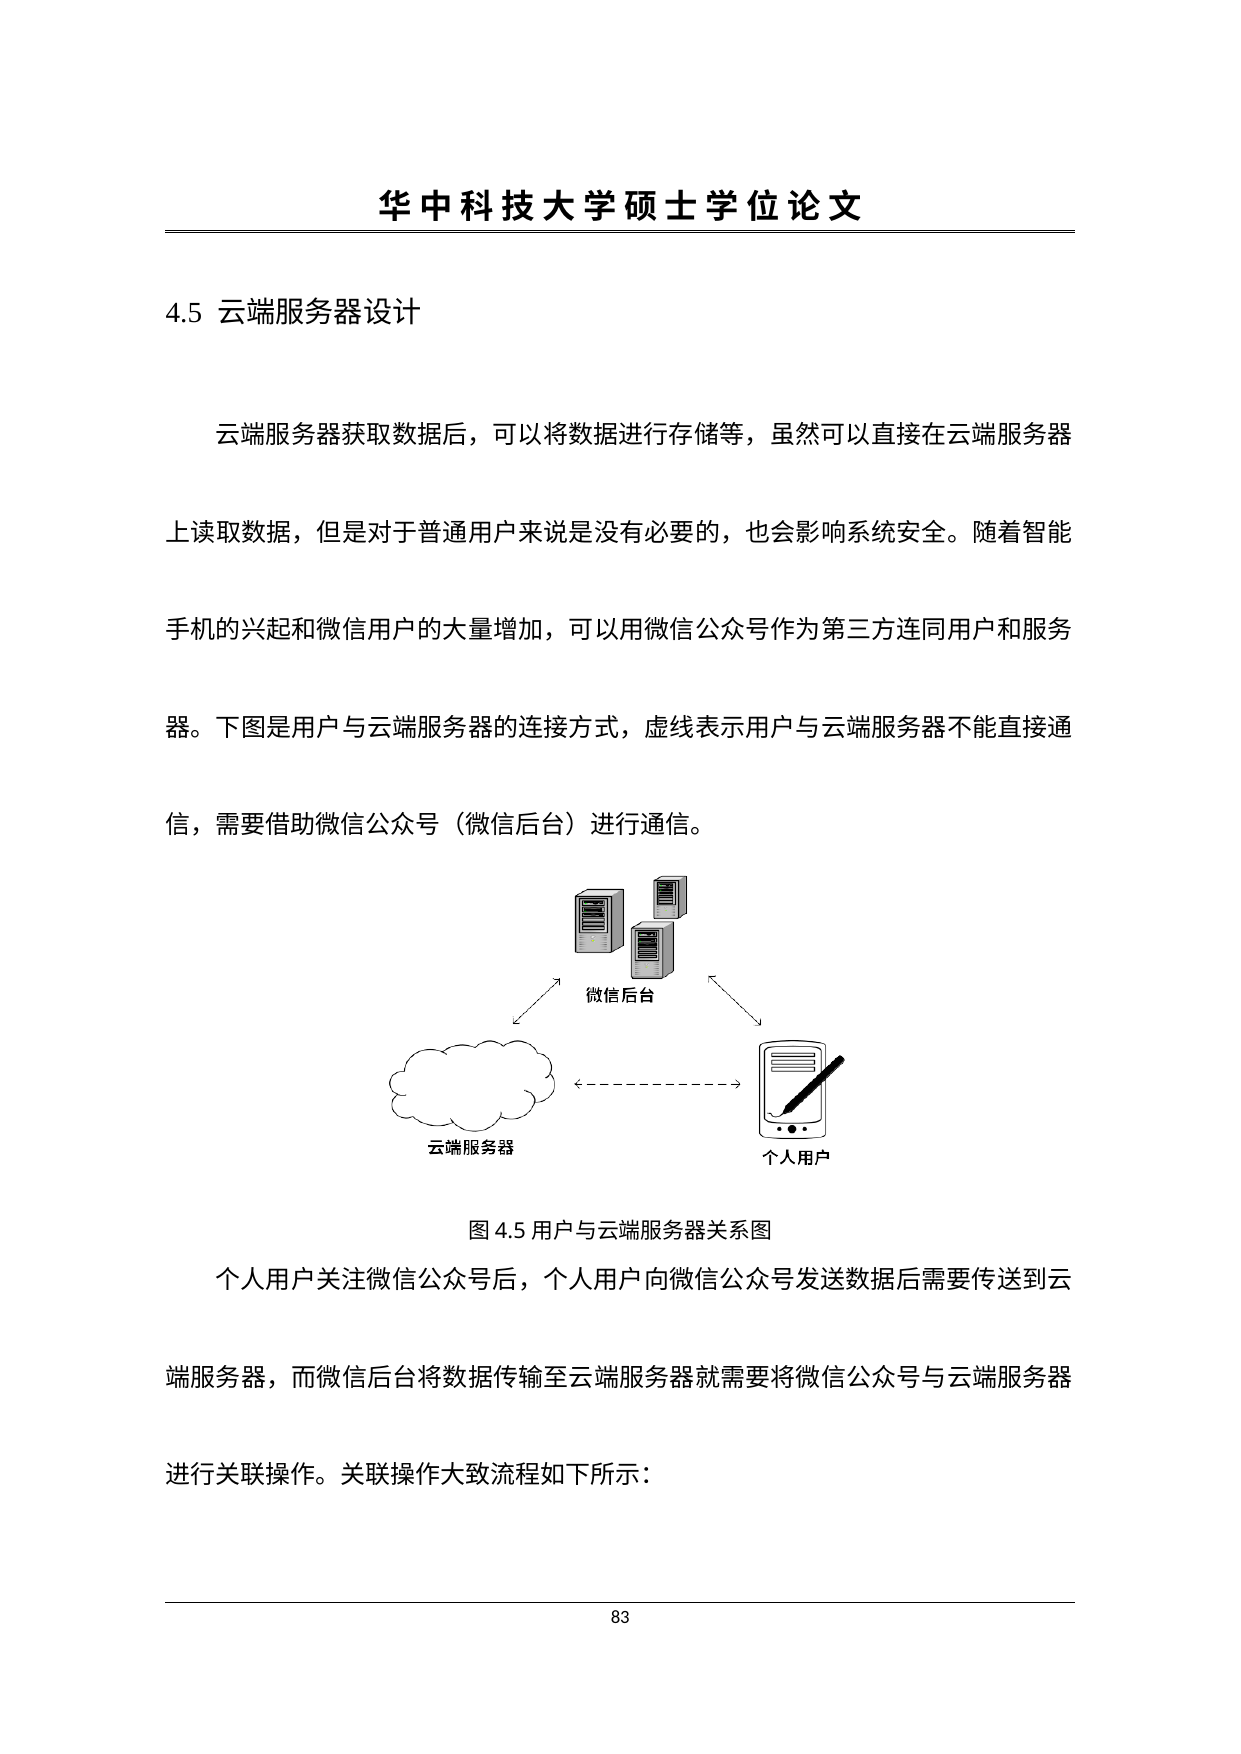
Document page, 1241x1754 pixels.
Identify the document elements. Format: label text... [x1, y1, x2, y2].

text 个人用户关注微信公众号后，个人用户向微信公众号发送数据后需要传送到云端服务器，而微信后台将数据传输至云端服务器就需要将微信公众号与云端服务器进行关联操作。关联操作大致流程如下所示： [165, 1245, 1075, 1505]
text 云端服务器获取数据后，可以将数据进行存储等，虽然可以直接在云端服务器上读取数据，但是对于普通用户来说是没有必要的，也会影响系统安全。随着智能手机的兴起和微信用户的大量增加，可以用微信公众号作为第三方连同用户和服务器。下图是用户与云端服务器的连接方式，虚线表示用户与云端服务器不能直接通信，需要借助微信公众号（微信后台）进行通信。 [165, 400, 1075, 855]
text 图4.5 用户与云端服务器关系图 [165, 1213, 1075, 1245]
list 云端服务器设计 [165, 277, 1075, 342]
